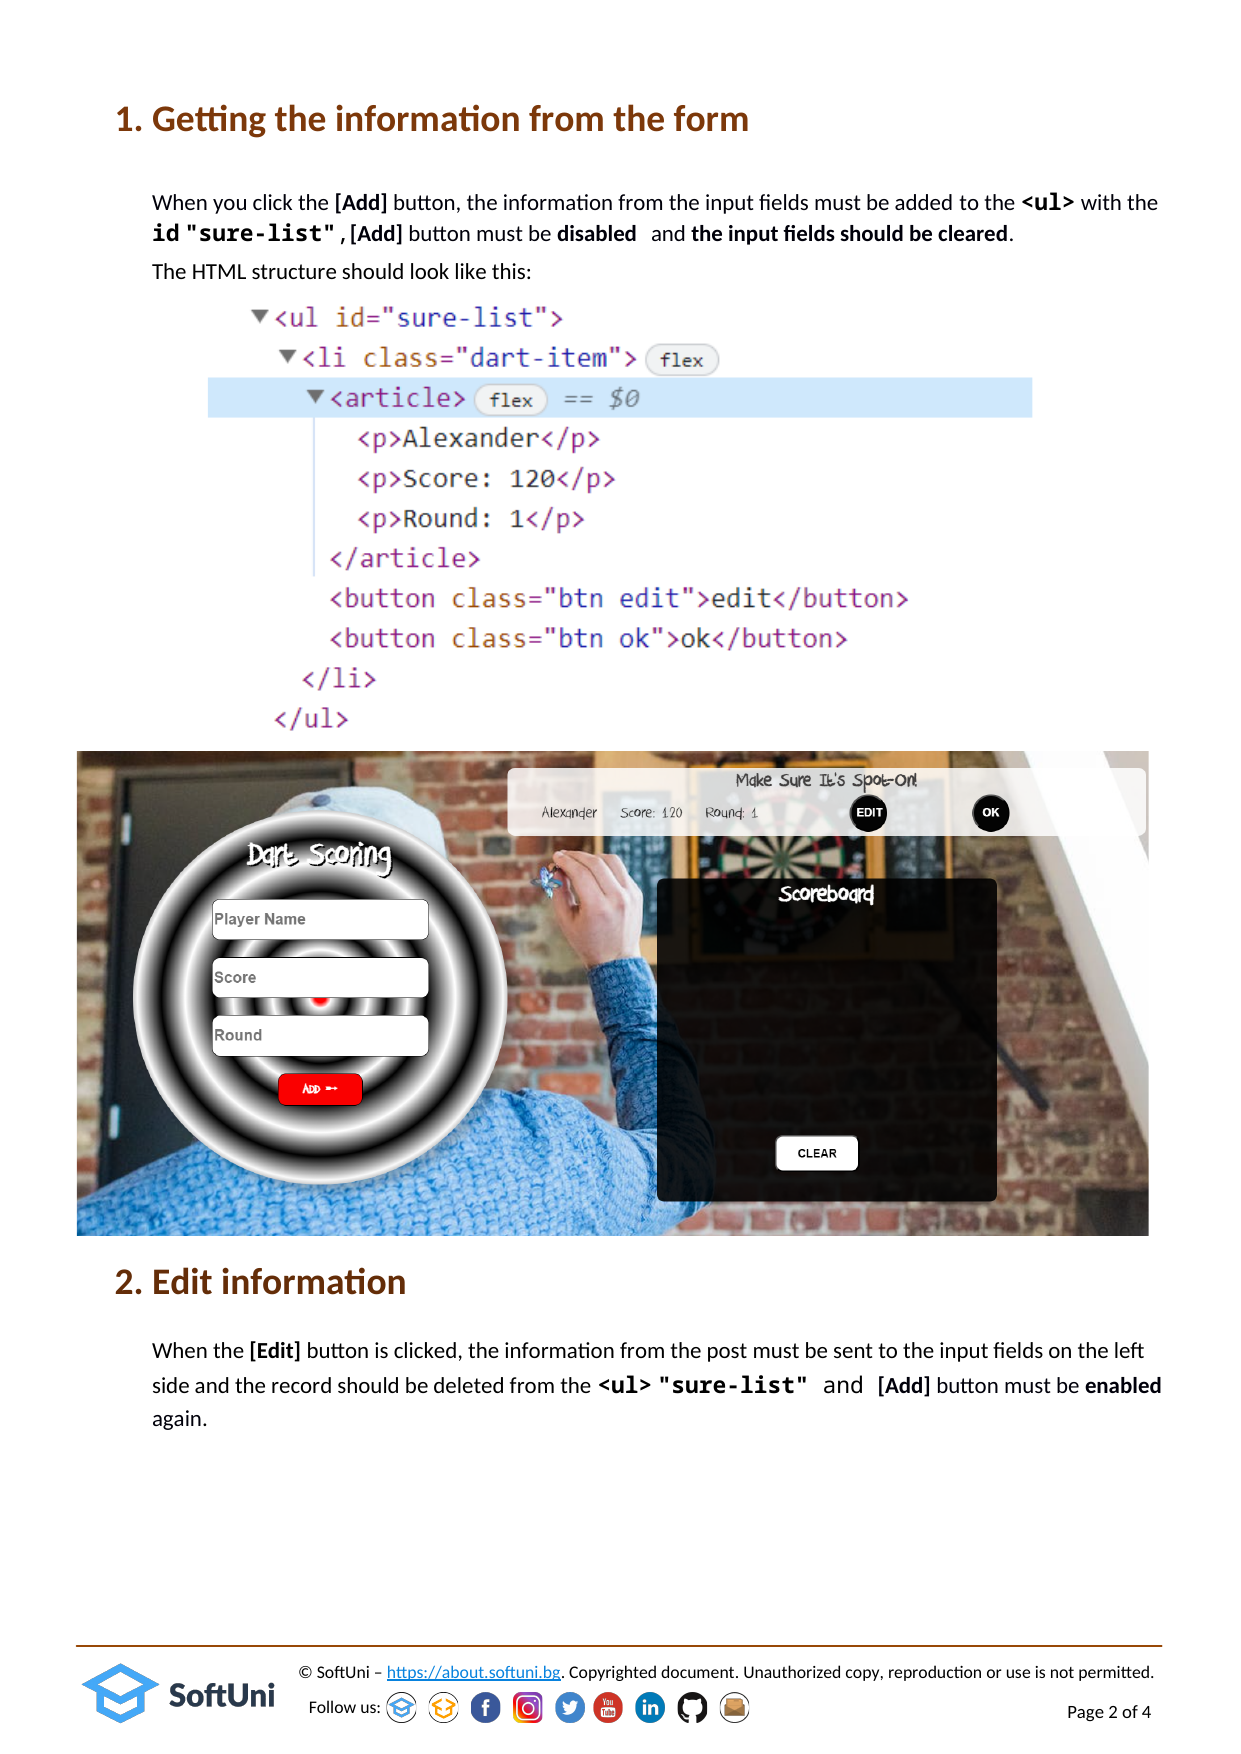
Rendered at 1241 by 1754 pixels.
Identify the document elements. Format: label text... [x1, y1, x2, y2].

picture [593, 1692, 623, 1723]
text When you click the [Add] button, the information from the input fields must be added to the <ul> with the id "sure-list",[Add] button must be disabled and the input fields should be cleared. [152, 186, 1163, 249]
picture [635, 1692, 644, 1701]
picture [386, 1692, 417, 1723]
picture [428, 1692, 459, 1723]
picture [656, 1714, 665, 1723]
picture [207, 293, 1033, 737]
list When the [Edit] button is clicked, the information from the post must be sent to the input fields on the left side and the record should be deleted from the <ul> "sure-list" and [Add] button must be enabled again. [152, 1336, 1163, 1432]
subtitle Edit information [114, 1258, 1163, 1304]
picture [656, 1692, 665, 1701]
picture [649, 1705, 658, 1714]
picture [513, 1692, 543, 1723]
picture [471, 1692, 501, 1723]
picture [719, 1692, 750, 1723]
picture [555, 1692, 585, 1723]
picture [76, 751, 1149, 1236]
picture [635, 1714, 644, 1723]
picture [677, 1692, 708, 1723]
text The HTML structure should look like this: [152, 257, 1163, 285]
list Getting the information from the form [114, 95, 1163, 141]
picture [75, 1658, 281, 1729]
